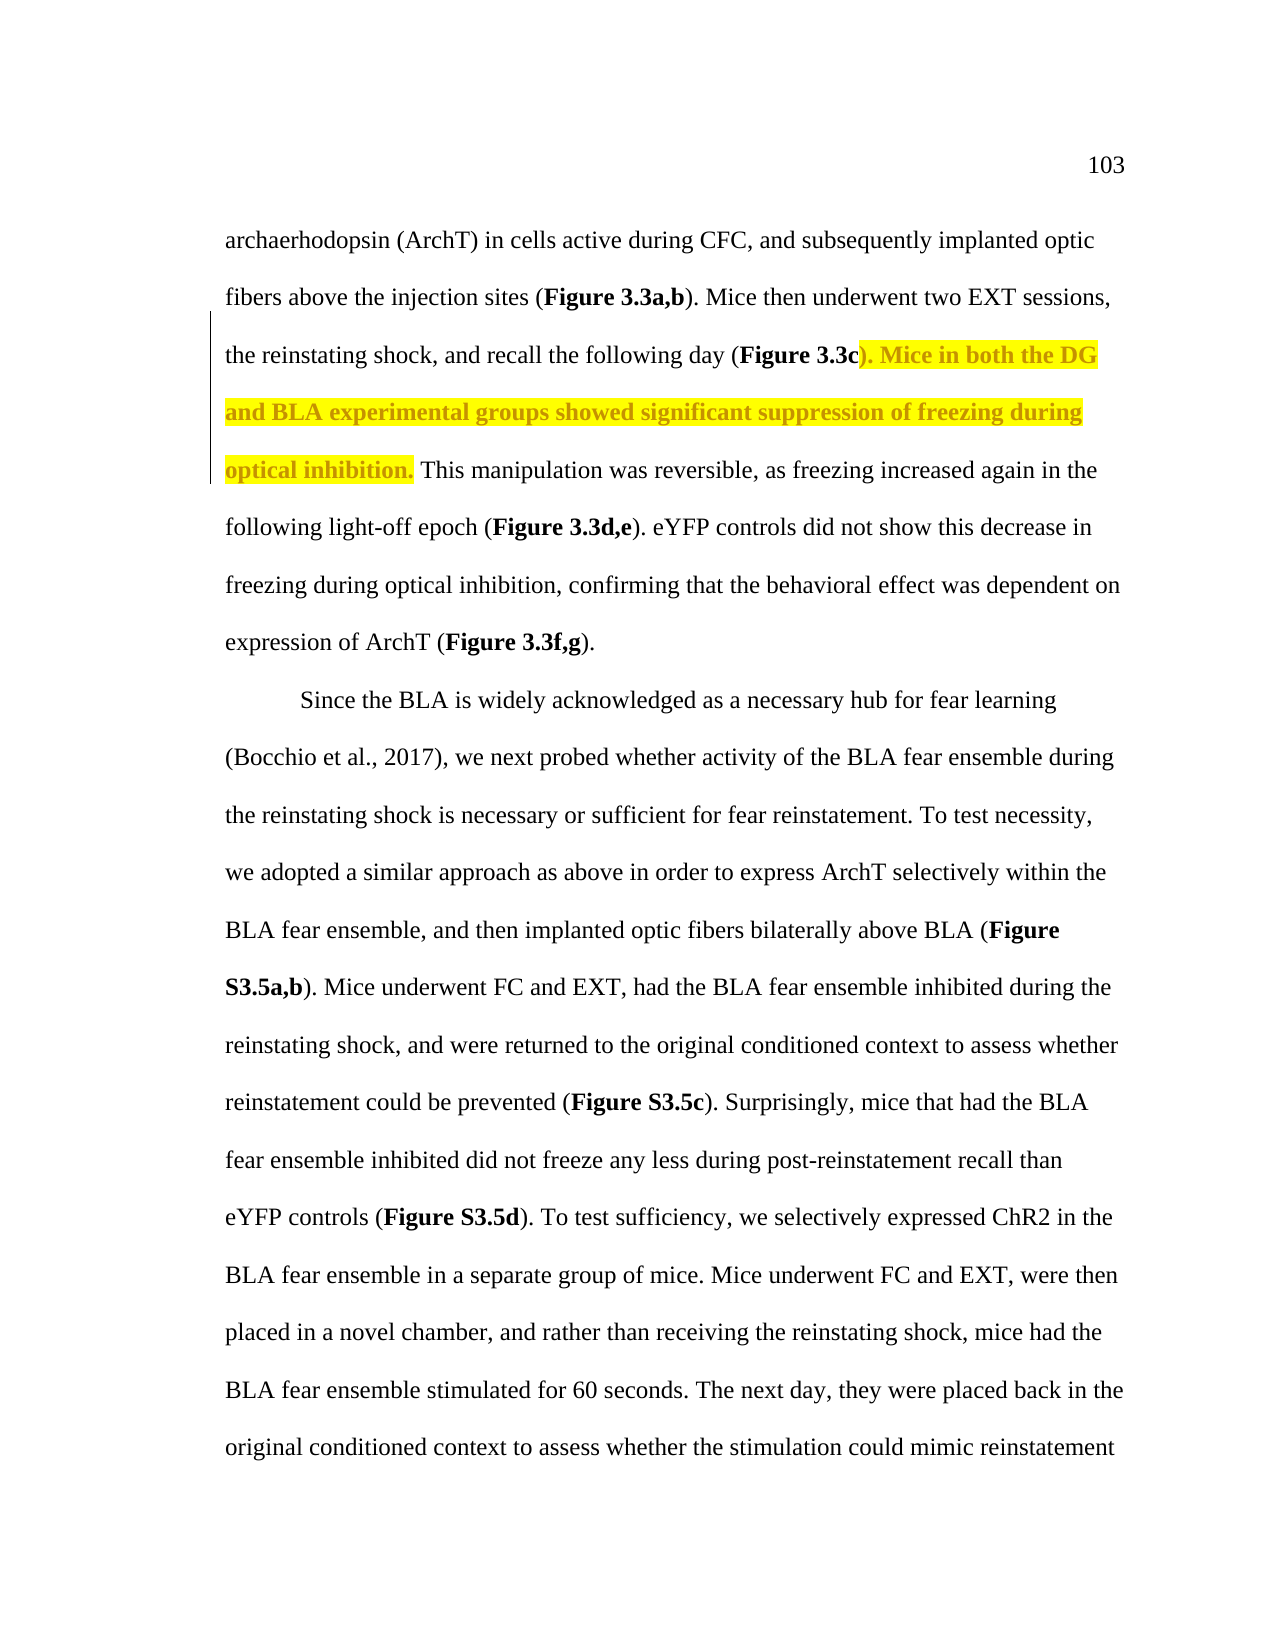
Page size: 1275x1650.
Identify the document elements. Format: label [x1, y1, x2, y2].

text [225, 685, 1125, 1461]
text [225, 225, 1125, 656]
